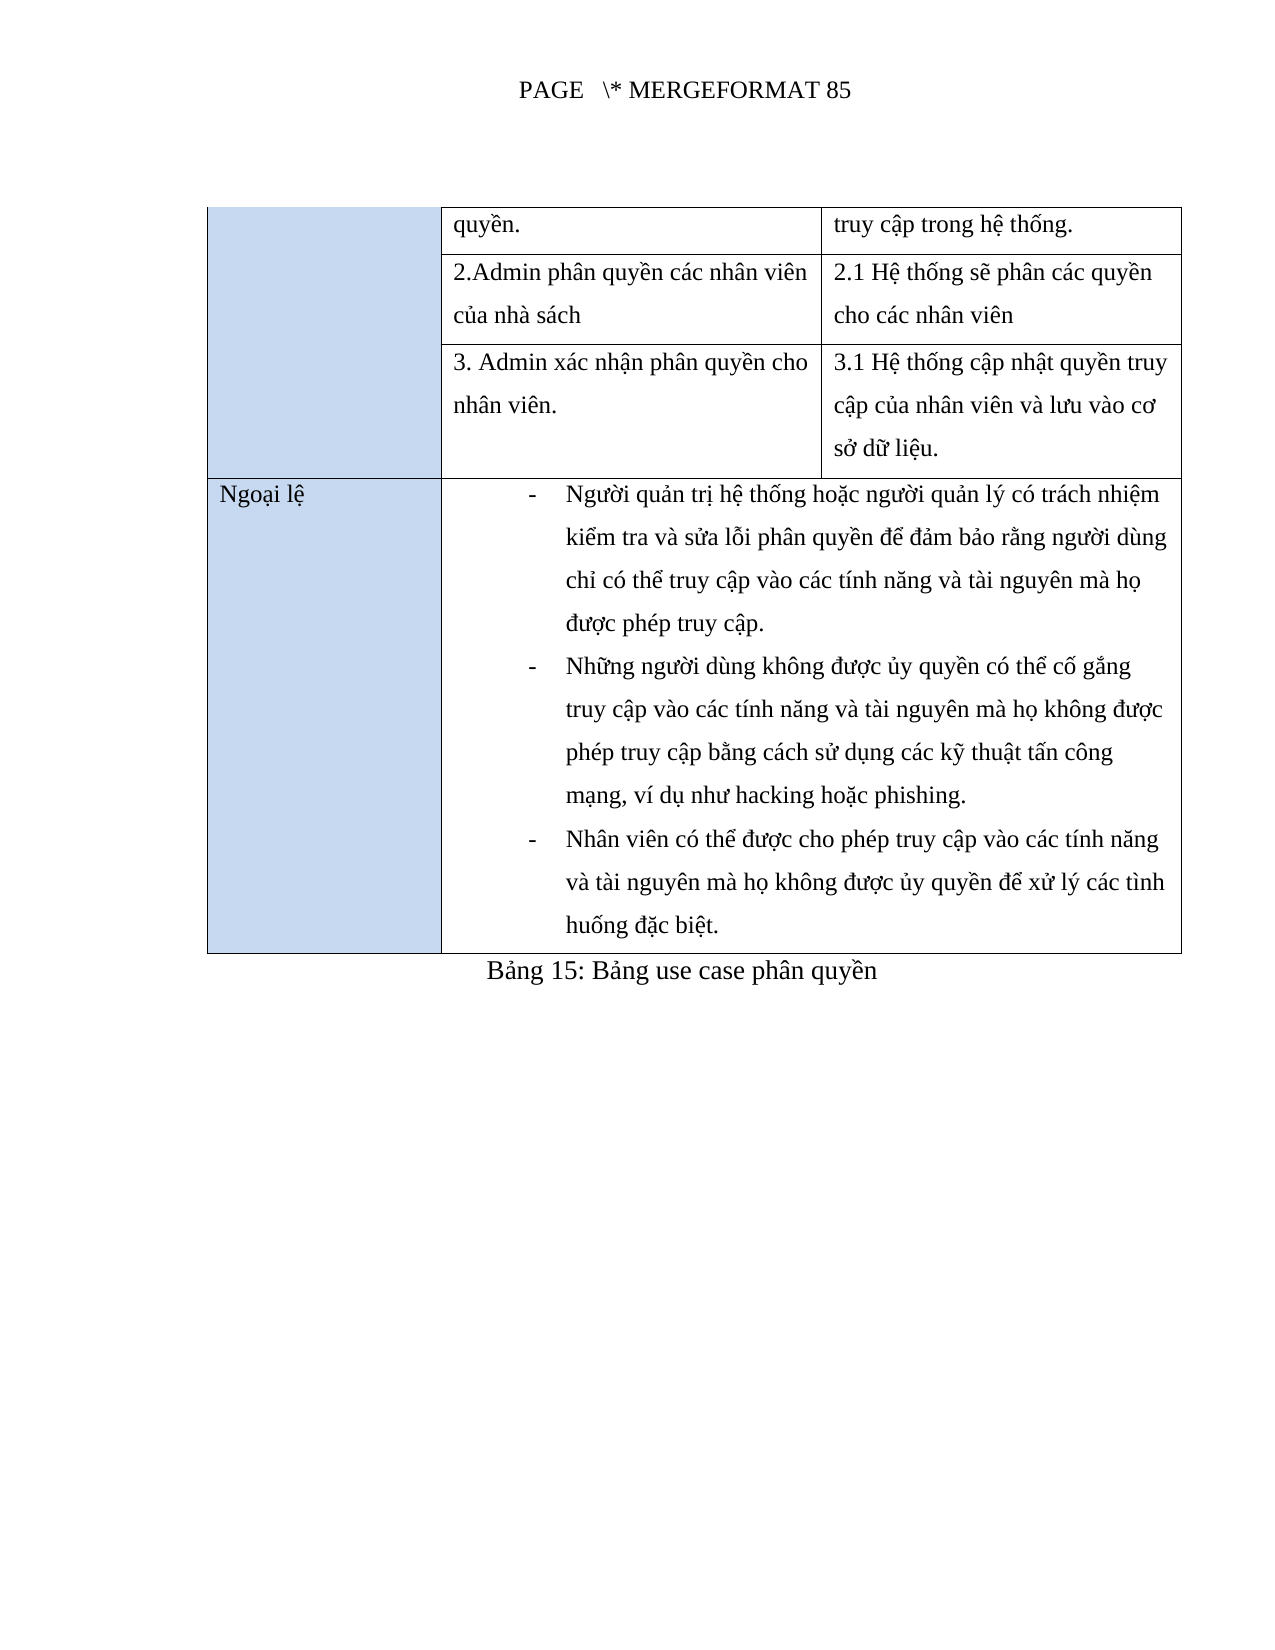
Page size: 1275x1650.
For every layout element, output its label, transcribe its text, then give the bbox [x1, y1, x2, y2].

table_cell 3. Admin xác nhận phân quyền cho nhân viên. [442, 345, 821, 478]
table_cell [442, 208, 821, 254]
table_cell Ngoại lệ [208, 479, 441, 953]
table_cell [822, 208, 1181, 254]
table_cell 2.1 Hệ thống sẽ phân các quyền cho các nhân viên [822, 255, 1181, 344]
text Bảng 15: Bảng use case phân quyền [207, 954, 1157, 985]
table_cell 2.Admin phân quyền các nhân viên của nhà sách [442, 255, 821, 344]
table_cell Người quản trị hệ thống hoặc người quản lý có trách nhiệm kiểm tra và sửa lỗi phân quyền để đảm bảo rằng người dùng chỉ có thể truy cập vào các tính năng và tài nguyên mà họ được phép truy cập. Những người dùng không được ủy quyền có thể cố gắng truy cập vào các tính năng và tài nguyên mà họ không được phép truy cập bằng cách sử dụng các kỹ thuật tấn công mạng, ví dụ như hacking hoặc phishing. Nhân viên có thể được cho phép truy cập vào các tính năng và tài nguyên mà họ không được ủy quyền để xử lý các tình huống đặc biệt. [442, 479, 1181, 953]
table_cell 3.1 Hệ thống cập nhật quyền truy cập của nhân viên và lưu vào cơ sở dữ liệu. [822, 345, 1181, 478]
